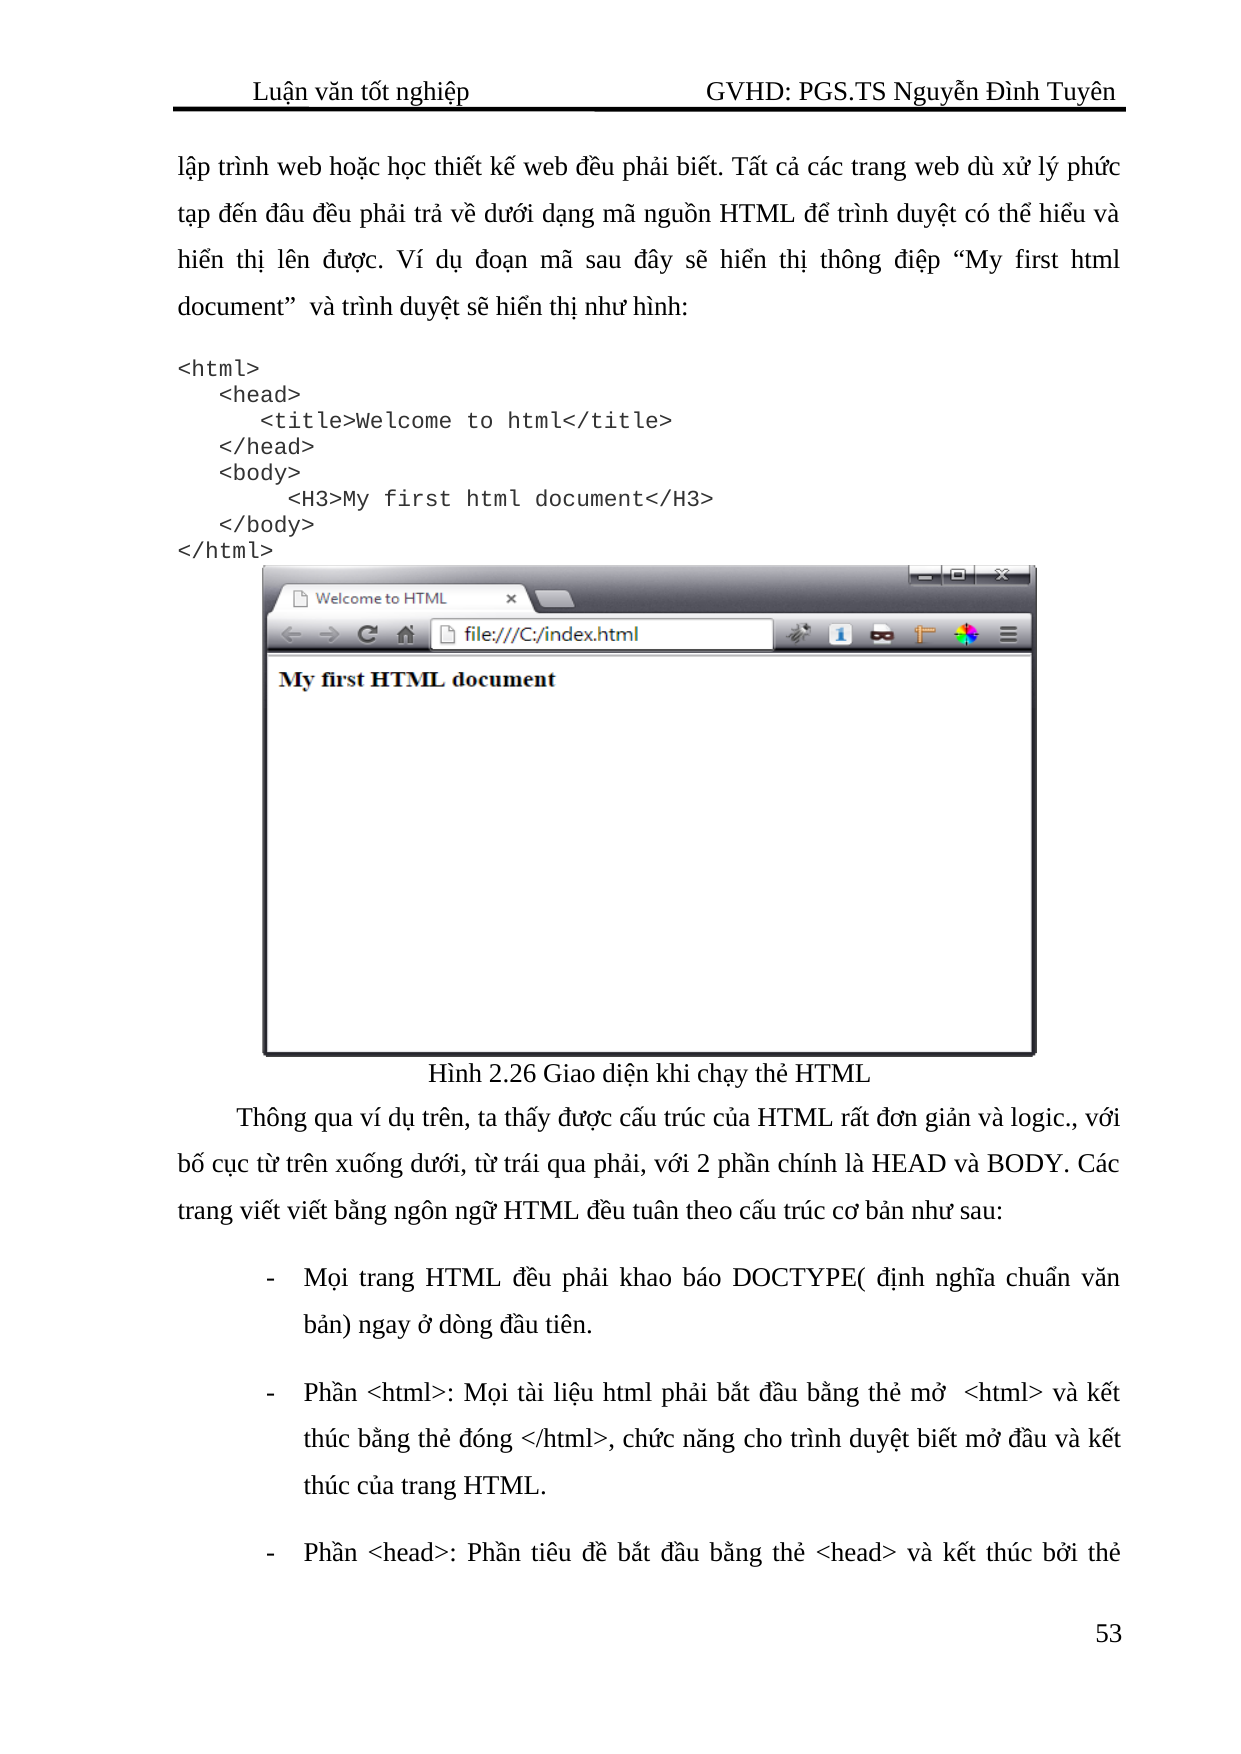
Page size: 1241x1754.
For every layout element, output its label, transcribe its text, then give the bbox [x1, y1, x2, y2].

text Hình 2.26 Giao diện khi chạy thẻ HTML [177, 1057, 1122, 1088]
text </body> [177, 513, 1122, 539]
text <html> [177, 357, 1122, 383]
text <H3>My first html document</H3> [177, 487, 1122, 513]
list Phần <html>: Mọi tài liệu html phải bắt đầu bằng thẻ mở <html> và kết thúc bằng thẻ đóng </html>, chức năng cho trình duyệt biết mở đầu và kết thúc của trang HTML. [266, 1376, 1122, 1500]
list Mọi trang HTML đều phải khao báo DOCTYPE( định nghĩa chuẩn văn bản) ngay ở dòng đầu tiên. [266, 1261, 1122, 1339]
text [177, 150, 1122, 321]
text Thông qua ví dụ trên, ta thấy được cấu trúc của HTML rất đơn giản và logic., với bố cục từ trên xuống dưới, từ trái qua phải, với 2 phần chính là HEAD và BODY. Các trang viết viết bằng ngôn ngữ HTML đều tuân theo cấu trúc cơ bản như sau: [177, 1101, 1122, 1225]
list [266, 1536, 1122, 1568]
picture [262, 565, 1037, 1057]
text </html> [177, 539, 1122, 565]
text <title>Welcome to html</title> [177, 409, 1122, 435]
text <body> [177, 461, 1122, 487]
text <head> [177, 383, 1122, 409]
text </head> [177, 435, 1122, 461]
